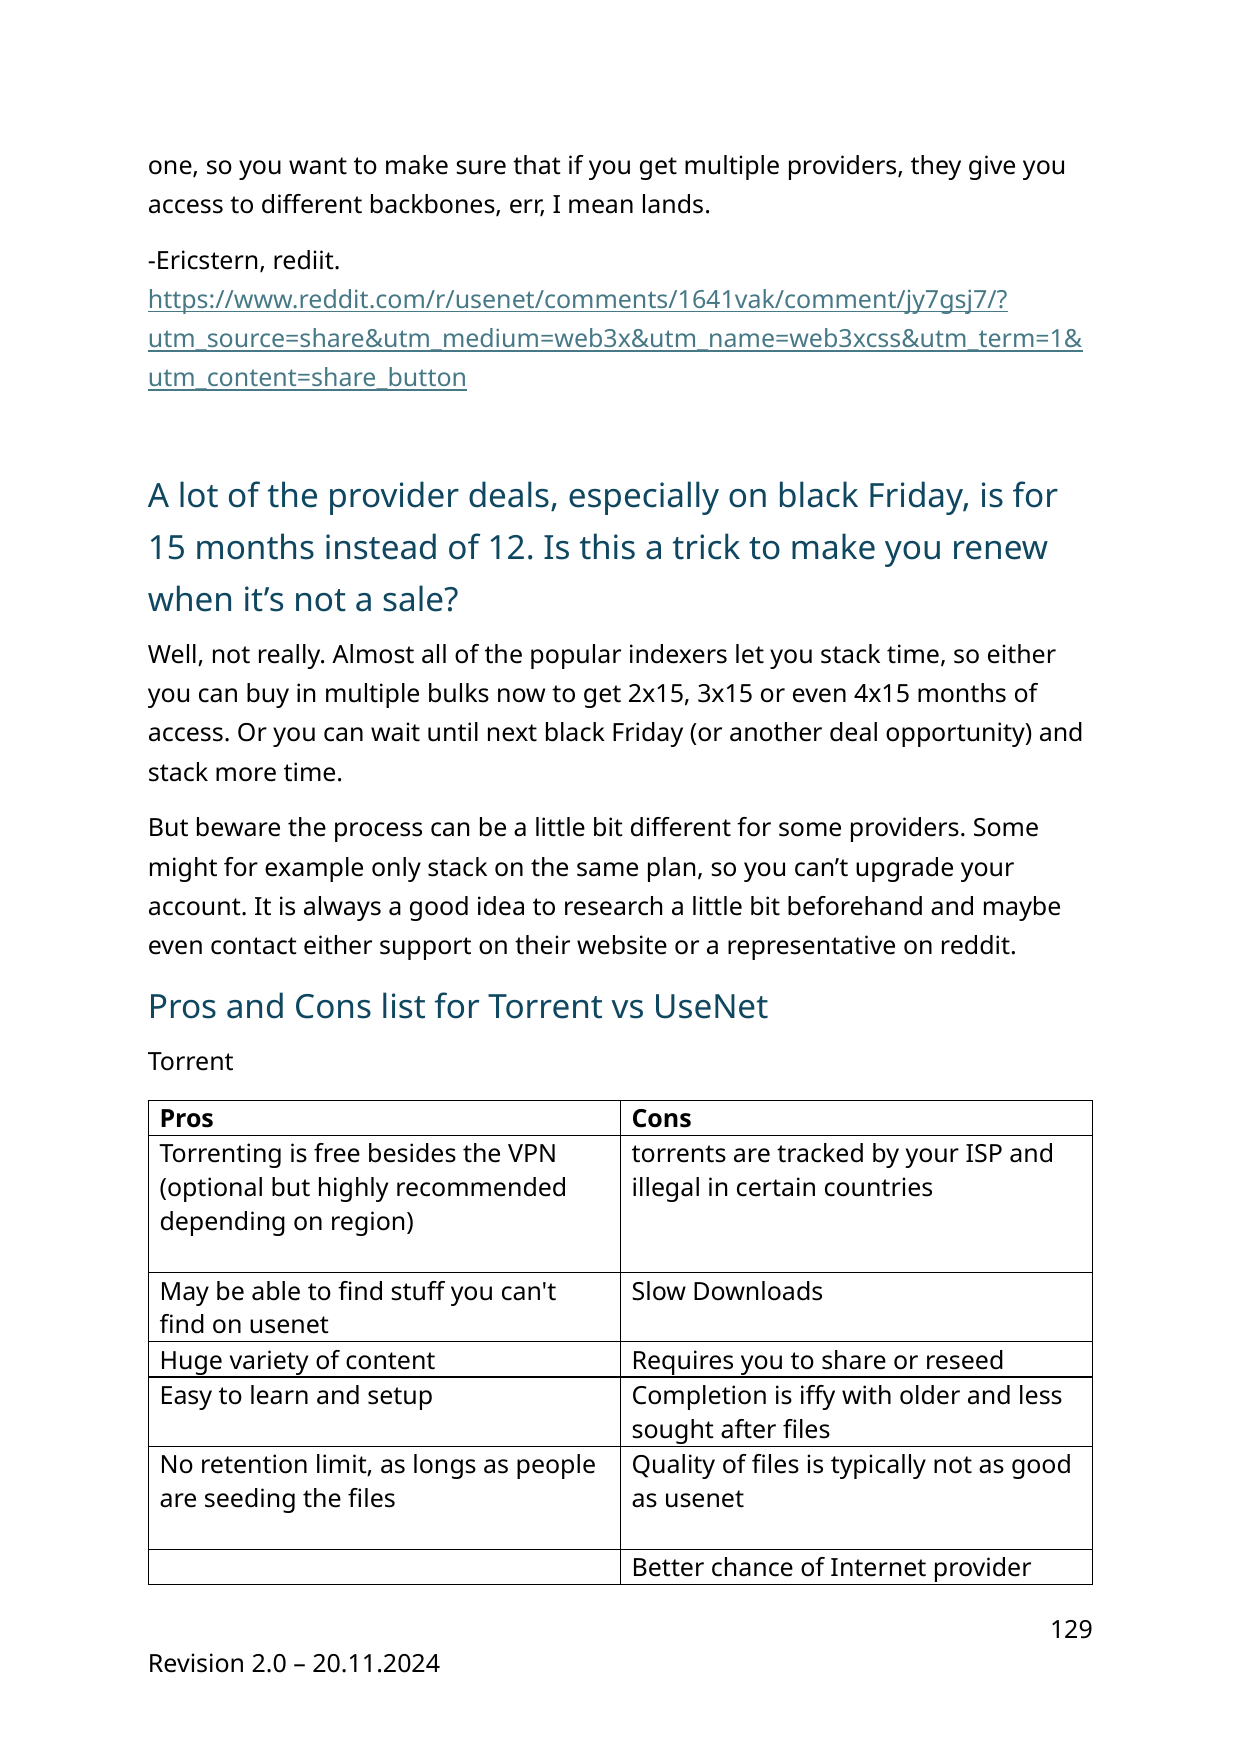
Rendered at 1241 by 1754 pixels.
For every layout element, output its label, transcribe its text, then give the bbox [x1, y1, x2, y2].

table_cell No retention limit, as longs as people are seeding the files [149, 1447, 620, 1549]
table_cell Huge variety of content [149, 1342, 620, 1376]
table_cell Torrenting is free besides the VPN (optional but highly recommended depending on region) [149, 1136, 620, 1272]
table_cell Easy to learn and setup [149, 1378, 620, 1446]
subtitle Pros and Cons list for Torrent vs UseNet [148, 983, 1093, 1029]
text But beware the process can be a little bit different for some providers. Some might for example only stack on the same plan, so you can’t upgrade your account. It is always a good idea to research a little bit beforehand and maybe even contact either support on their website or a representative on reddit. [148, 810, 1093, 962]
table_header Pros [149, 1101, 620, 1135]
table_header Cons [621, 1101, 1092, 1135]
table_cell Quality of files is typically not as good as usenet [621, 1447, 1092, 1549]
text -Ericstern, rediit. https://www.reddit.com/r/usenet/comments/1641vak/comment/jy7gsj7/?utm_source=share&utm_medium=web3x&utm_name=web3xcss&utm_term=1&utm_content=share_button [148, 243, 1093, 394]
table_cell Slow Downloads [621, 1273, 1092, 1341]
text Well, not really. Almost all of the popular indexers let you stack time, so either you can buy in multiple bulks now to get 2x15, 3x15 or even 4x15 months of access. Or you can wait until next black Friday (or another deal opportunity) and stack more time. [148, 637, 1093, 788]
table_cell torrents are tracked by your ISP and illegal in certain countries [621, 1136, 1092, 1272]
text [148, 148, 1093, 221]
text Torrent [148, 1044, 1093, 1078]
table_cell [149, 1550, 620, 1584]
table_cell Requires you to share or reseed [621, 1342, 1092, 1376]
table_cell Completion is iffy with older and less sought after files [621, 1378, 1092, 1446]
table_cell May be able to find stuff you can't find on usenet [149, 1273, 620, 1341]
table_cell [621, 1550, 1092, 1584]
subtitle A lot of the provider deals, especially on black Friday, is for 15 months instead of 12. Is this a trick to make you renew when it’s not a sale? [148, 472, 1093, 622]
